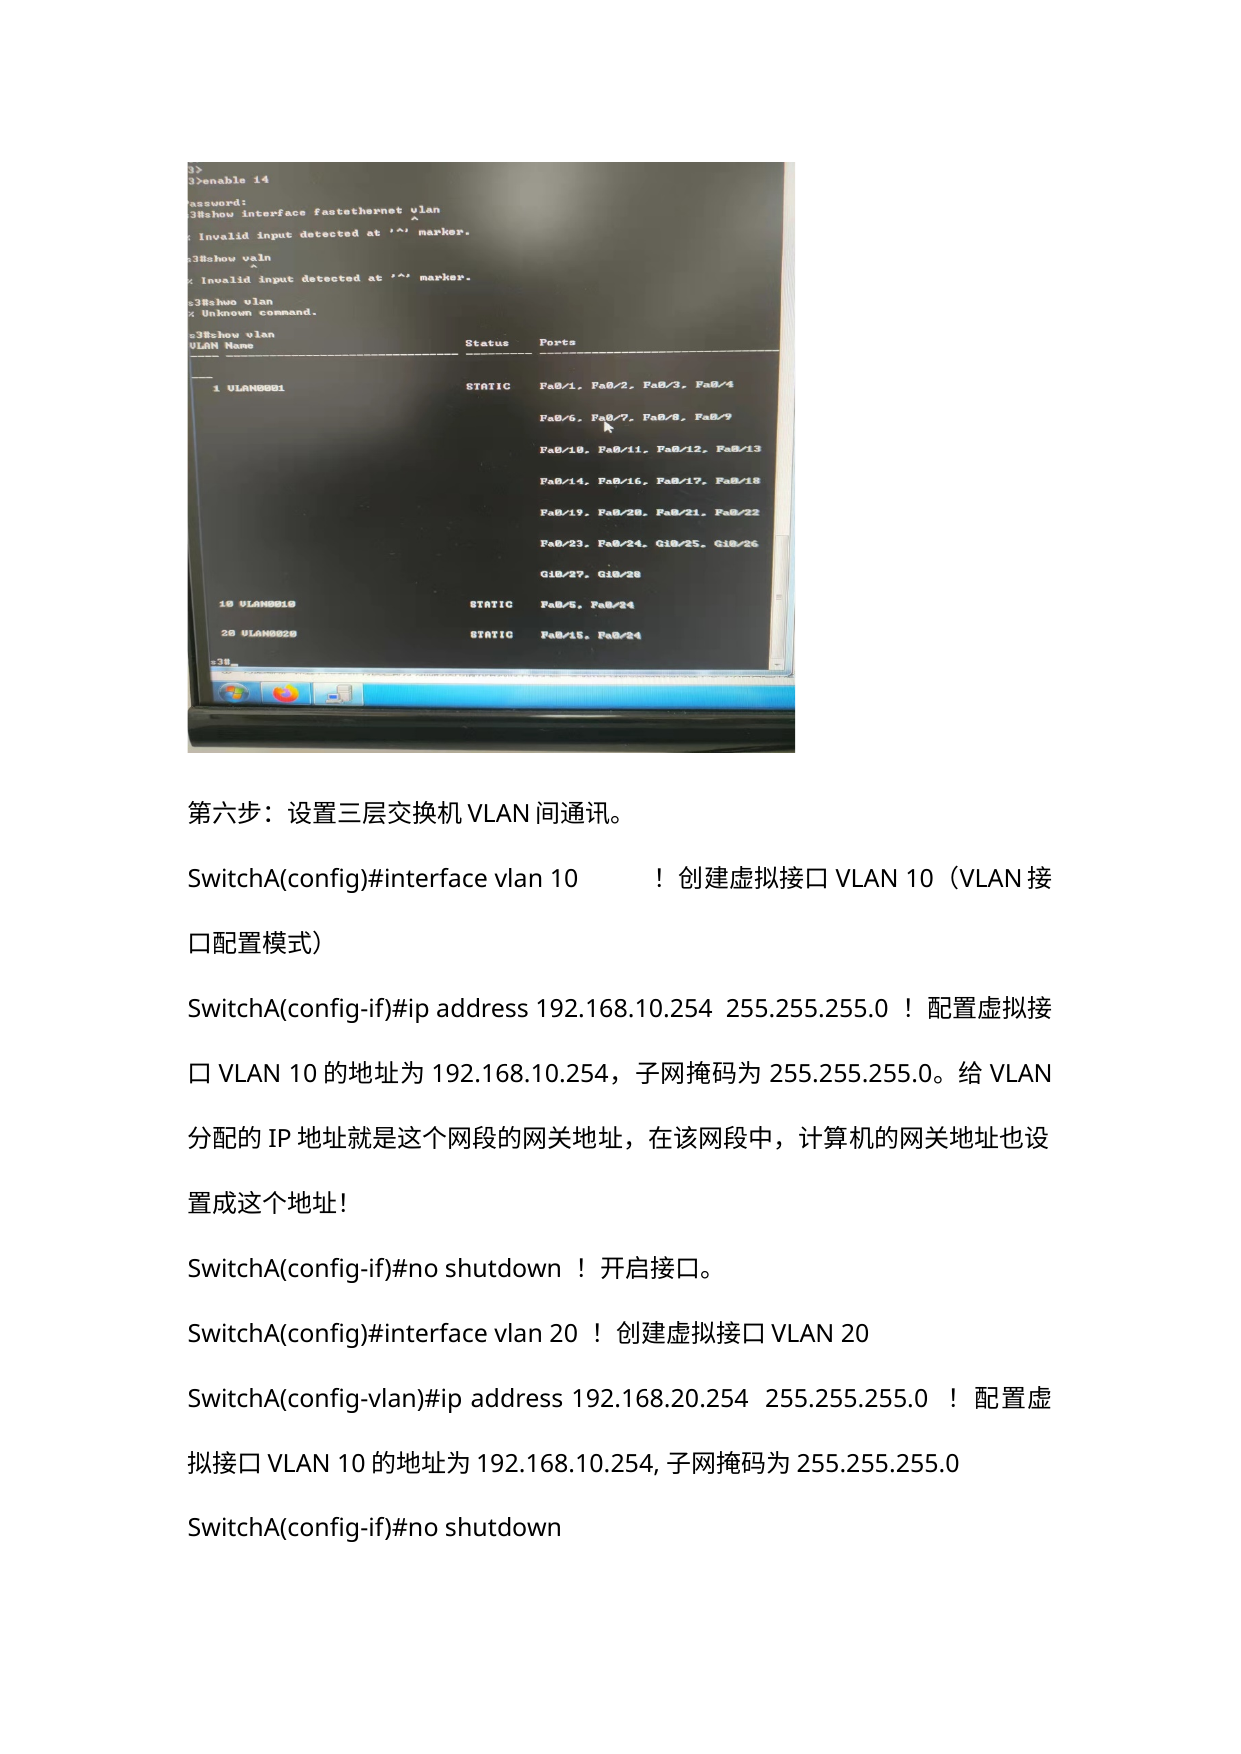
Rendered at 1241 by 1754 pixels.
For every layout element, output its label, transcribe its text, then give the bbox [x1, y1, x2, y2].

text SwitchA(config-vlan)#ip address 192.168.20.254 255.255.255.0 ！配置虚拟接口VLAN 10的地址为192.168.10.254, 子网掩码为255.255.255.0 [187, 1364, 1053, 1494]
text SwitchA(config-if)#ip address 192.168.10.254 255.255.255.0 ！配置虚拟接口VLAN 10的地址为192.168.10.254，子网掩码为255.255.255.0。给VLAN分配的IP地址就是这个网段的网关地址，在该网段中，计算机的网关地址也设置成这个地址！ [187, 974, 1053, 1234]
text 第六步：设置三层交换机VLAN间通讯。 [187, 779, 1053, 844]
text SwitchA(config)#interface vlan 10 ！创建虚拟接口VLAN 10（VLAN接口配置模式） [187, 844, 1053, 974]
picture [187, 162, 796, 753]
text SwitchA(config)#interface vlan 20 ！创建虚拟接口VLAN 20 [187, 1299, 1053, 1364]
text SwitchA(config-if)#no shutdown ！开启接口。 [187, 1234, 1053, 1299]
text SwitchA(config-if)#no shutdown [187, 1494, 1053, 1559]
